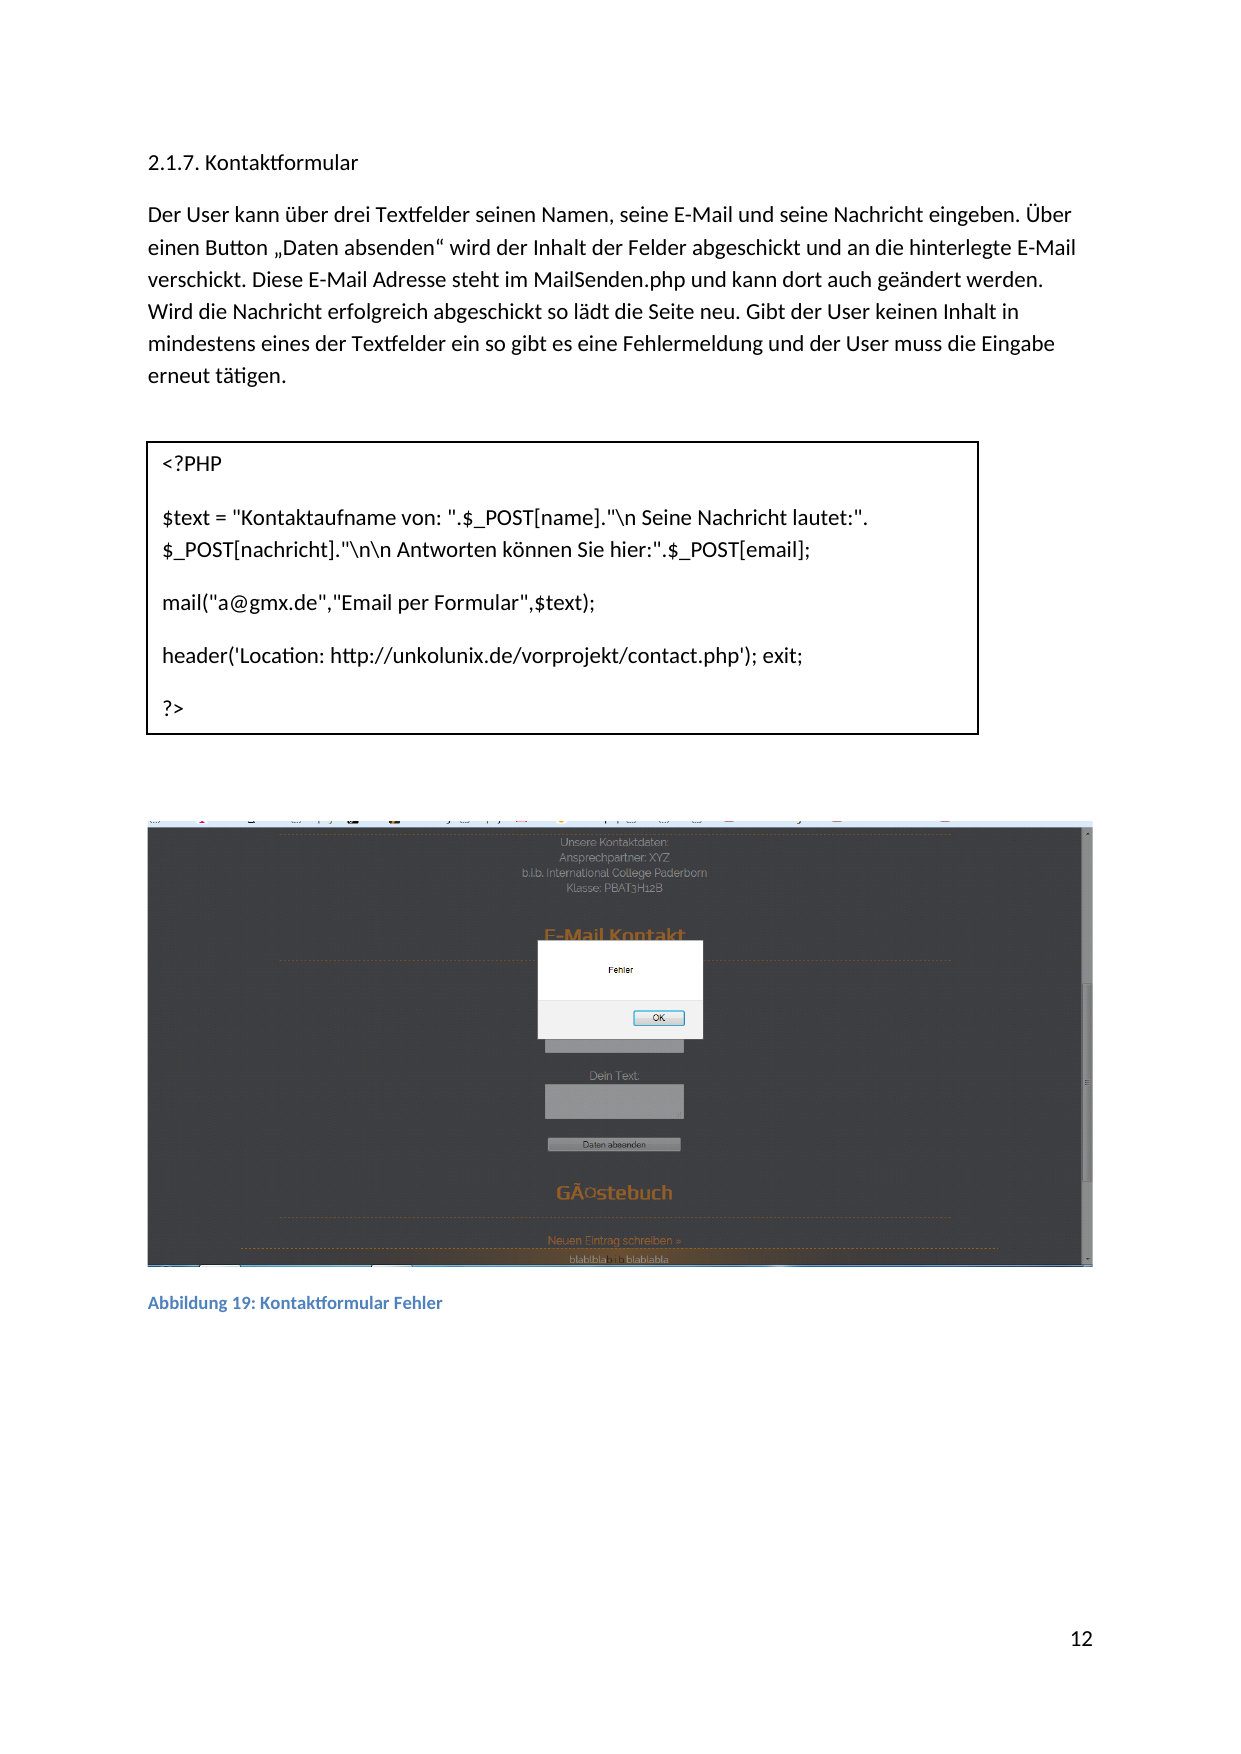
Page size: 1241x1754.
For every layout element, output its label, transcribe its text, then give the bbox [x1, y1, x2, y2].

picture [147, 821, 1093, 1267]
text Der User kann über drei Textfelder seinen Namen, seine E-Mail und seine Nachricht eingeben. Über einen Button „Daten absenden“ wird der Inhalt der Felder abgeschickt und an die hinterlegte E-Mail verschickt. Diese E-Mail Adresse steht im MailSenden.php und kann dort auch geändert werden. Wird die Nachricht erfolgreich abgeschickt so lädt die Seite neu. Gibt der User keinen Inhalt in mindestens eines der Textfelder ein so gibt es eine Fehlermeldung und der User muss die Eingabe erneut tätigen. [148, 201, 1093, 389]
text 2.1.7. Kontaktformular [148, 148, 1093, 176]
